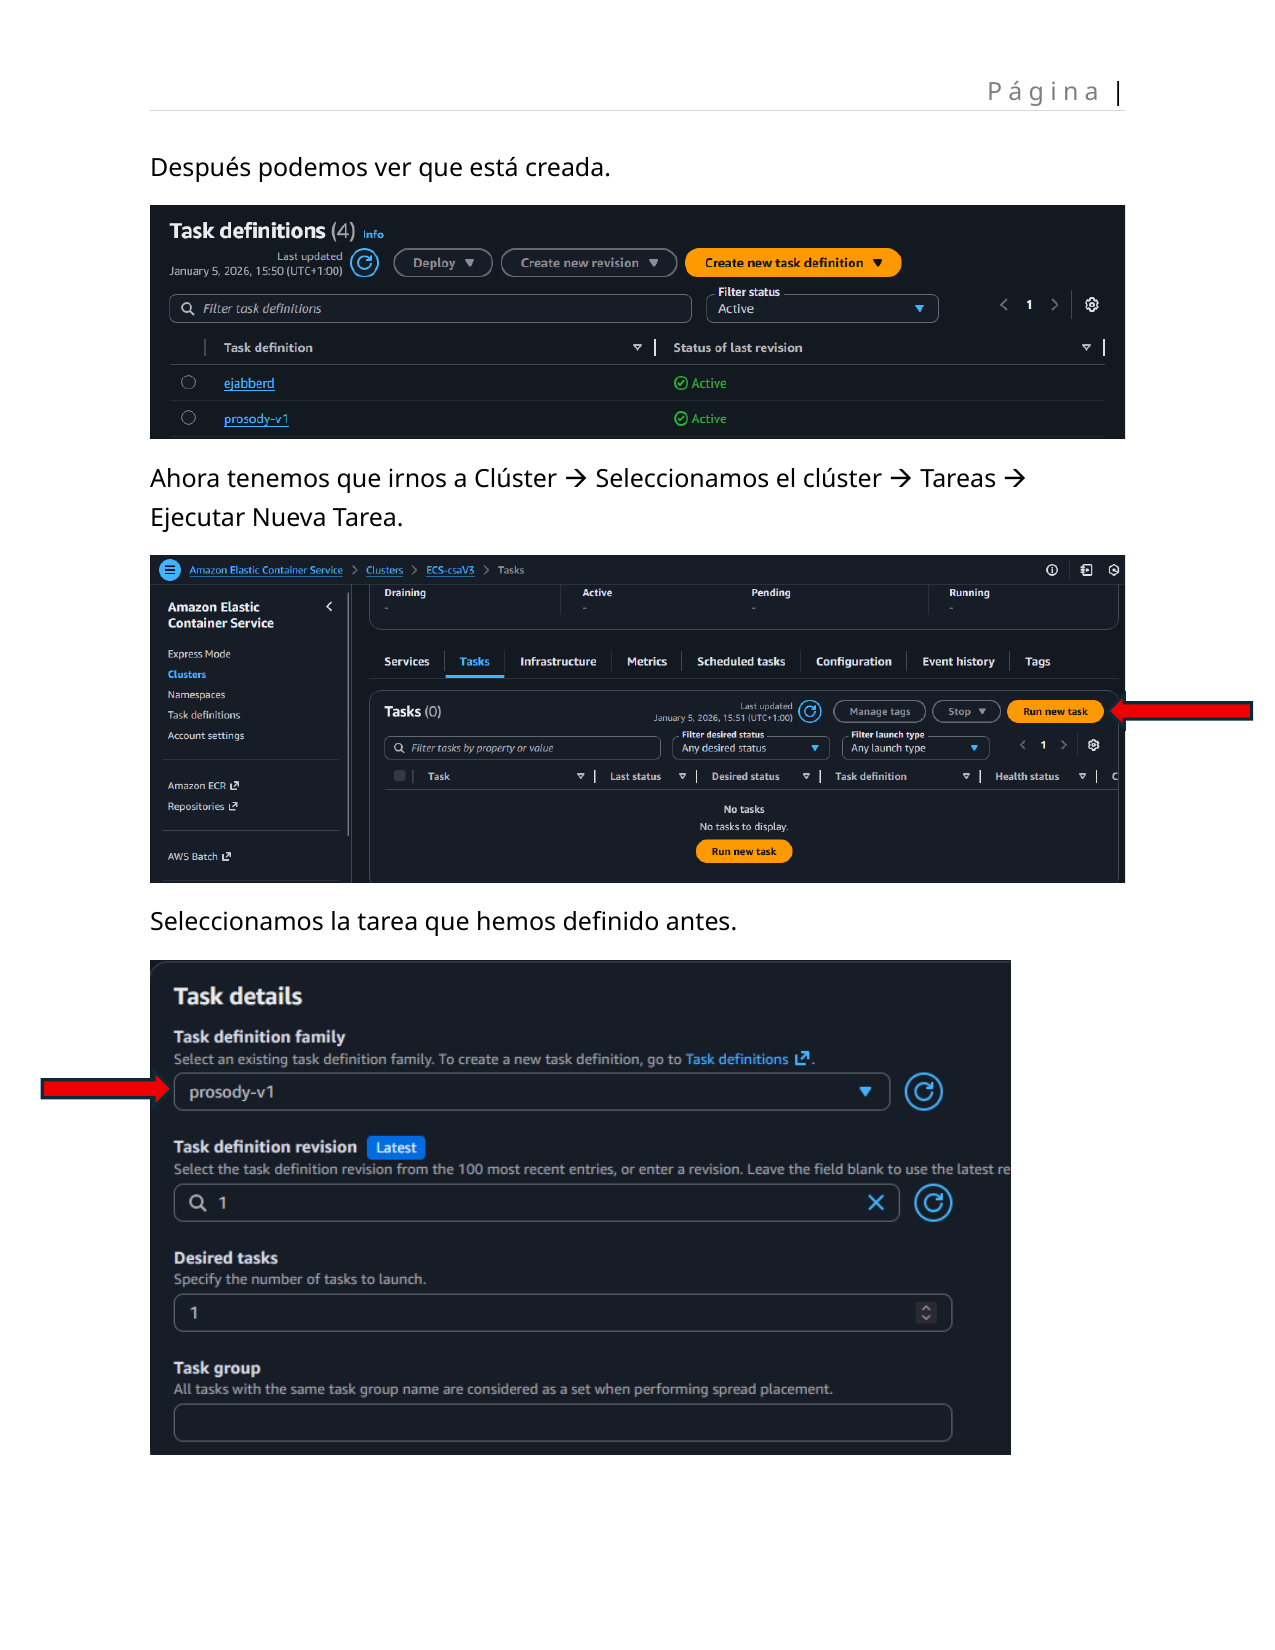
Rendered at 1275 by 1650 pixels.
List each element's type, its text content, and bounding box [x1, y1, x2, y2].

text Después podemos ver que está creada. [150, 150, 1125, 184]
text Seleccionamos la tarea que hemos definido antes. [150, 904, 1125, 938]
picture [150, 205, 1125, 439]
picture [150, 960, 1011, 1455]
picture [150, 555, 1125, 883]
text Ahora tenemos que irnos a Clúster Seleccionamos el clúster Tareas Ejecutar Nueva Tarea. [150, 460, 1125, 534]
